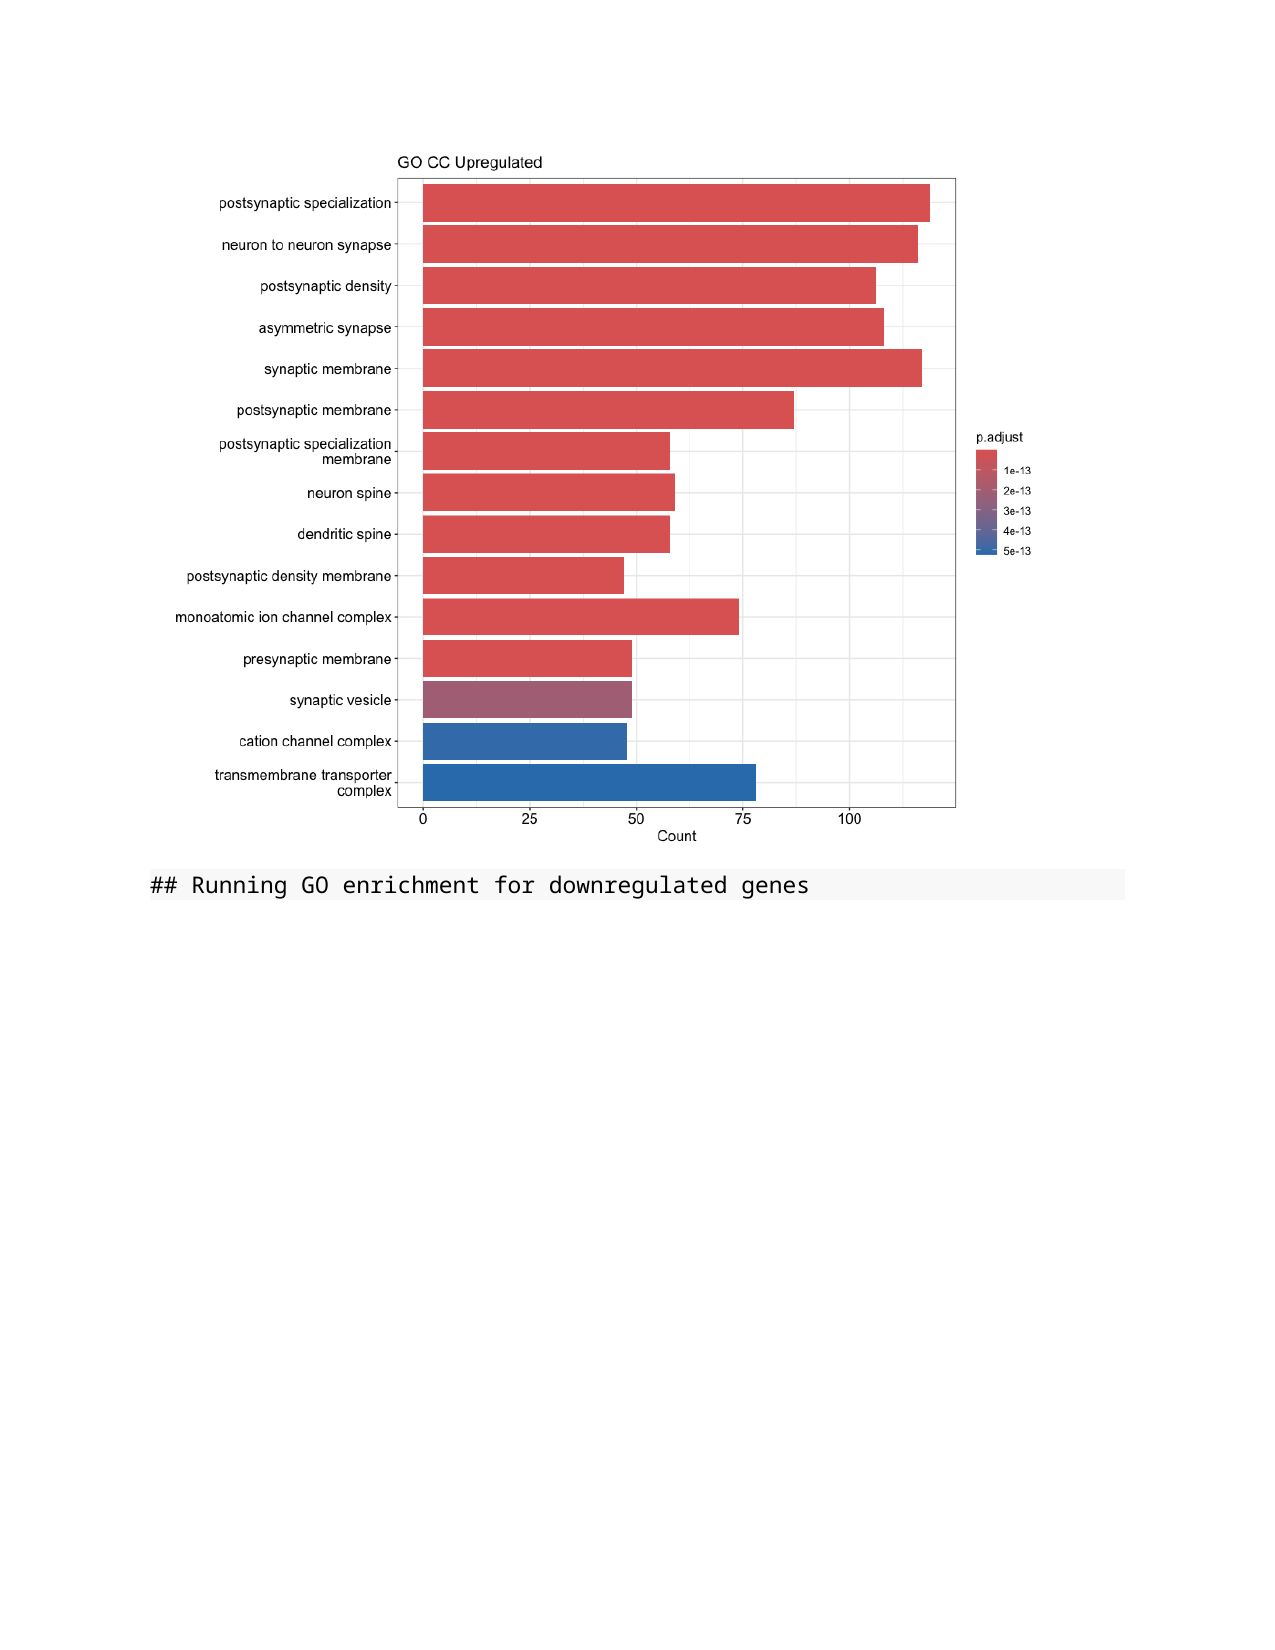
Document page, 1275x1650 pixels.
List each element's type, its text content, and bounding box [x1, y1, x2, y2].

text ## Running GO enrichment for downregulated genes [150, 869, 1125, 900]
picture [168, 150, 1044, 850]
